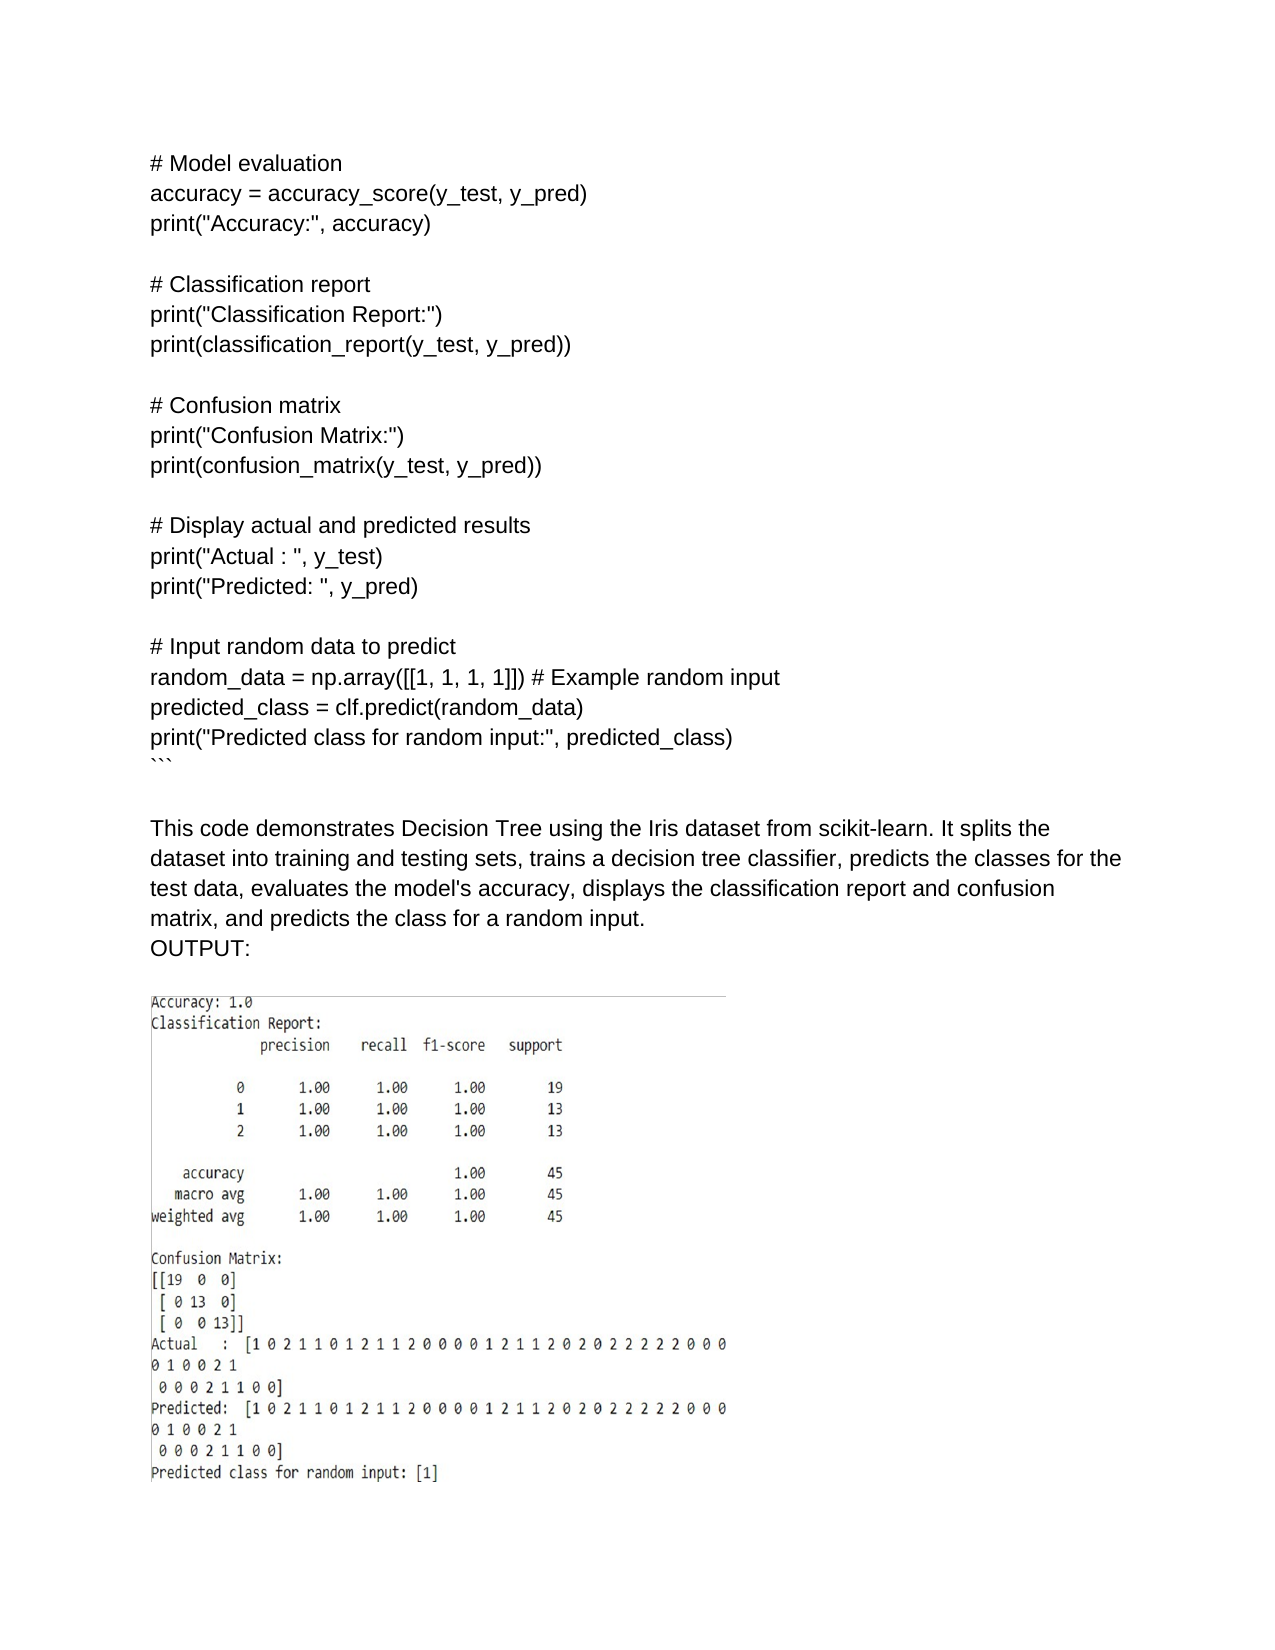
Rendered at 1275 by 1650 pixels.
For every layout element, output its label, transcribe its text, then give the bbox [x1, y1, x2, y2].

text print("Classification Report:") [150, 301, 1125, 327]
text This code demonstrates Decision Tree using the Iris dataset from scikit-learn. It splits the dataset into training and testing sets, trains a decision tree classifier, predicts the classes for the test data, evaluates the model's accuracy, displays the classification report and confusion matrix, and predicts the class for a random input. [150, 814, 1125, 932]
text # Confusion matrix [150, 392, 1125, 418]
text print("Predicted class for random input:", predicted_class) [150, 724, 1125, 750]
text print("Predicted: ", y_pred) [150, 573, 1125, 599]
text print("Confusion Matrix:") [150, 422, 1125, 448]
text OUTPUT: [150, 935, 1125, 962]
text print("Actual : ", y_test) [150, 543, 1125, 569]
text # Classification report [150, 271, 1125, 297]
text print(confusion_matrix(y_test, y_pred)) [150, 452, 1125, 478]
text accuracy = accuracy_score(y_test, y_pred) [150, 180, 1125, 207]
text print("Accuracy:", accuracy) [150, 210, 1125, 237]
text random_data = np.array([[1, 1, 1, 1]]) # Example random input [150, 663, 1125, 690]
text # Model evaluation [150, 150, 1125, 176]
text # Input random data to predict [150, 633, 1125, 660]
text print(classification_report(y_test, y_pred)) [150, 331, 1125, 358]
text # Display actual and predicted results [150, 512, 1125, 539]
picture [150, 995, 727, 1483]
text ``` [150, 754, 1125, 781]
text predicted_class = clf.predict(random_data) [150, 694, 1125, 720]
